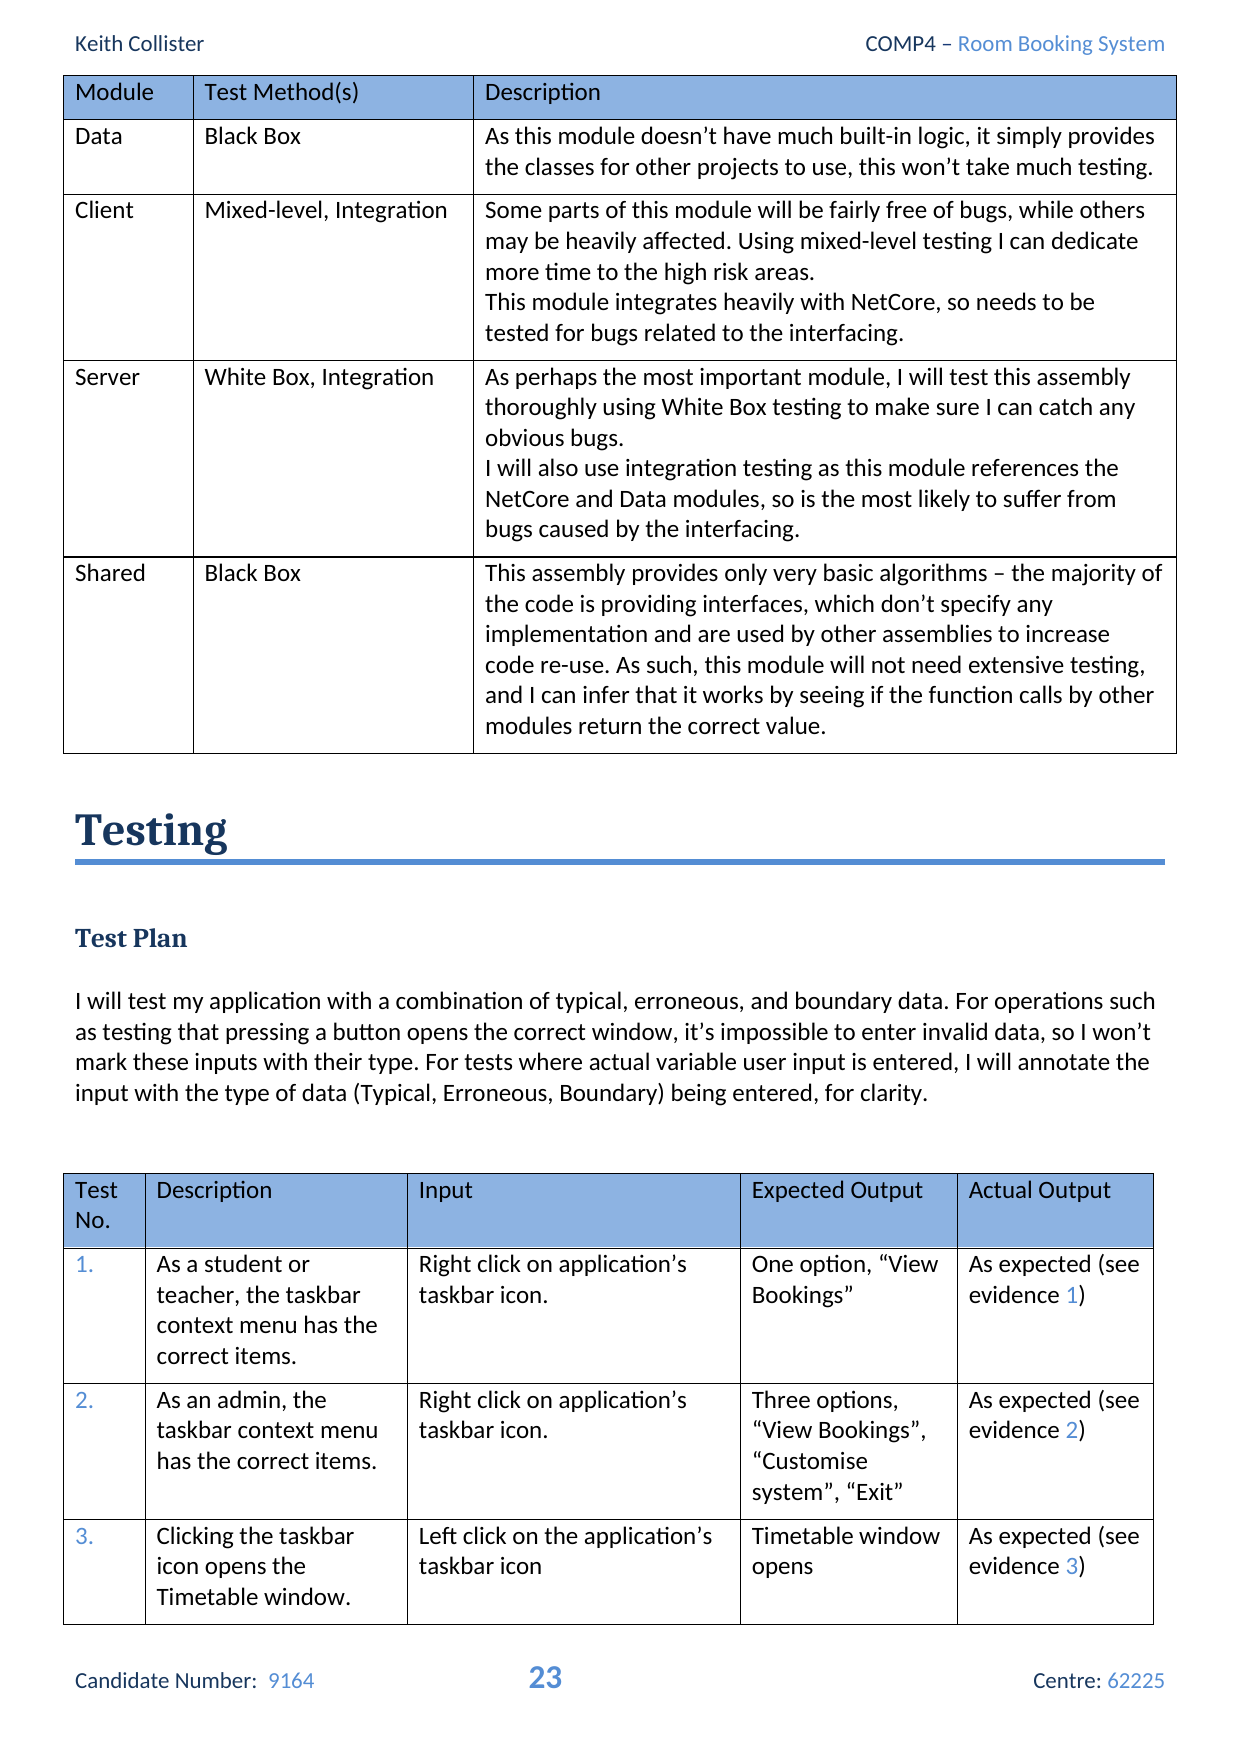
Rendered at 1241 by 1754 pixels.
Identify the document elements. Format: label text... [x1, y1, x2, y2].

table_header Test Method(s) [194, 76, 473, 119]
table_cell [64, 1249, 145, 1383]
table_header Input [408, 1174, 740, 1247]
table_cell Timetable window opens [741, 1520, 957, 1624]
table_cell Black Box [194, 120, 473, 194]
table_cell This assembly provides only very basic algorithms – the majority of the code is providing interfaces, which don’t specify any implementation and are used by other assemblies to increase code re-use. As such, this module will not need extensive testing, and I can infer that it works by seeing if the function calls by other modules return the correct value. [474, 558, 1176, 753]
subtitle Testing [75, 804, 1165, 859]
table_cell Shared [64, 558, 193, 753]
table_cell Three options, “View Bookings”, “Customise system”, “Exit” [741, 1384, 957, 1519]
table_cell Black Box [194, 558, 473, 753]
table_header Expected Output [741, 1174, 957, 1247]
table_cell Left click on the application’s taskbar icon [408, 1520, 740, 1624]
table_cell [64, 1384, 145, 1519]
table_cell Right click on application’s taskbar icon. [408, 1384, 740, 1519]
subtitle Test Plan [75, 923, 1165, 954]
table_cell As expected (see evidence 2) [958, 1384, 1153, 1519]
table_cell Data [64, 120, 193, 194]
table_cell White Box, Integration [194, 361, 473, 556]
table_cell As a student or teacher, the taskbar context menu has the correct items. [146, 1249, 407, 1383]
table_header Description [146, 1174, 407, 1247]
table_cell Clicking the taskbar icon opens the Timetable window. [146, 1520, 407, 1624]
table_header Actual Output [958, 1174, 1153, 1247]
table_cell As perhaps the most important module, I will test this assembly thoroughly using White Box testing to make sure I can catch any obvious bugs. I will also use integration testing as this module references the NetCore and Data modules, so is the most likely to suffer from bugs caused by the interfacing. [474, 361, 1176, 556]
table_cell As expected (see evidence 1) [958, 1249, 1153, 1383]
table_header Module [64, 76, 193, 119]
table_cell [64, 1520, 145, 1624]
table_cell Right click on application’s taskbar icon. [408, 1249, 740, 1383]
table_header Test No. [64, 1174, 145, 1247]
table_cell As expected (see evidence 3) [958, 1520, 1153, 1624]
table_cell Client [64, 195, 193, 360]
table_cell One option, “View Bookings” [741, 1249, 957, 1383]
table_cell As an admin, the taskbar context menu has the correct items. [146, 1384, 407, 1519]
table_cell Mixed-level, Integration [194, 195, 473, 360]
table_cell As this module doesn’t have much built-in logic, it simply provides the classes for other projects to use, this won’t take much testing. [474, 120, 1176, 194]
table_cell Server [64, 361, 193, 556]
table_header Description [474, 76, 1176, 119]
table_cell Some parts of this module will be fairly free of bugs, while others may be heavily affected. Using mixed-level testing I can dedicate more time to the high risk areas. This module integrates heavily with NetCore, so needs to be tested for bugs related to the interfacing. [474, 195, 1176, 360]
text I will test my application with a combination of typical, erroneous, and boundary data. For operations such as testing that pressing a button opens the correct window, it’s impossible to enter invalid data, so I won’t mark these inputs with their type. For tests where actual variable user input is entered, I will annotate the input with the type of data (Typical, Erroneous, Boundary) being entered, for clarity. [75, 985, 1165, 1107]
